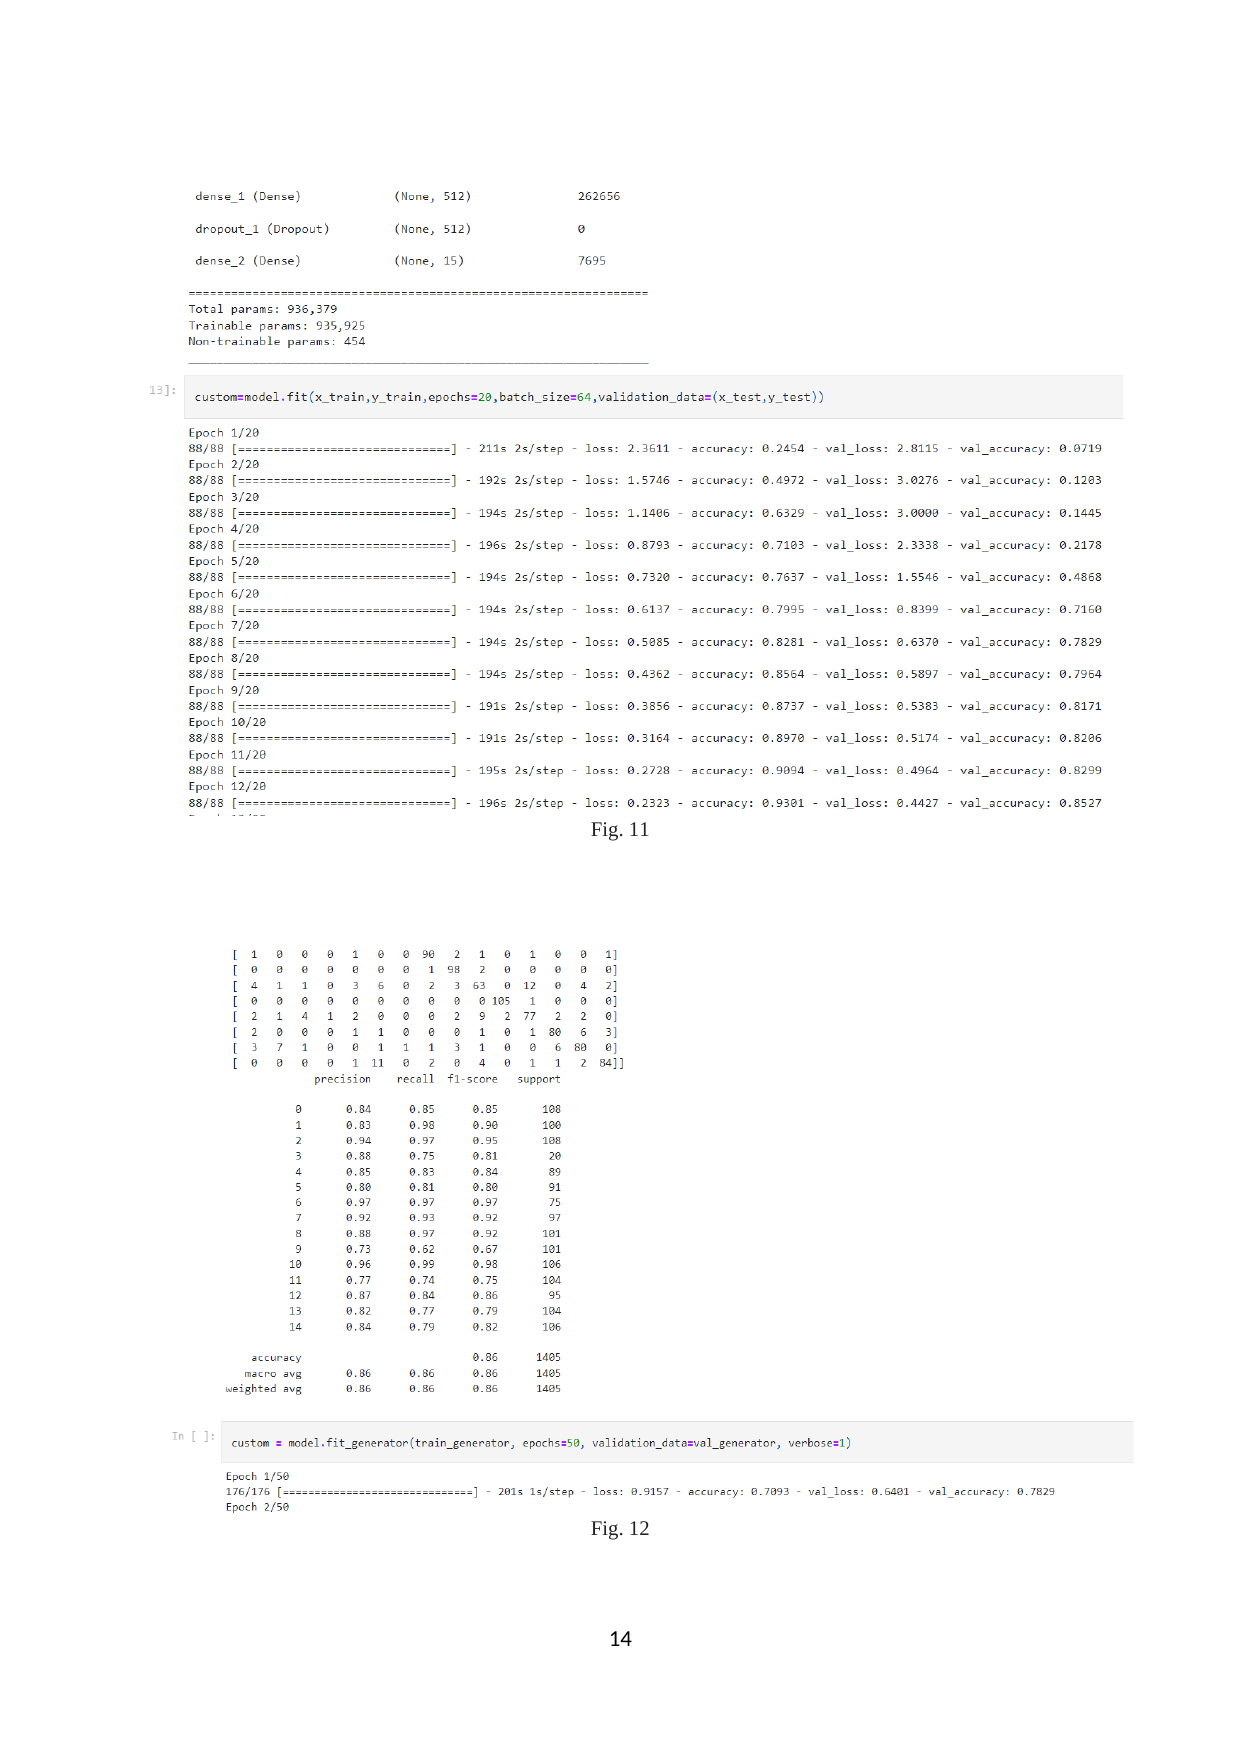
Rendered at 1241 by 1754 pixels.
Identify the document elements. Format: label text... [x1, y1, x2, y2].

text Fig. 12 [150, 1516, 1090, 1540]
text Fig. 11 [150, 817, 1090, 841]
picture [150, 948, 1134, 1514]
picture [150, 176, 1124, 816]
